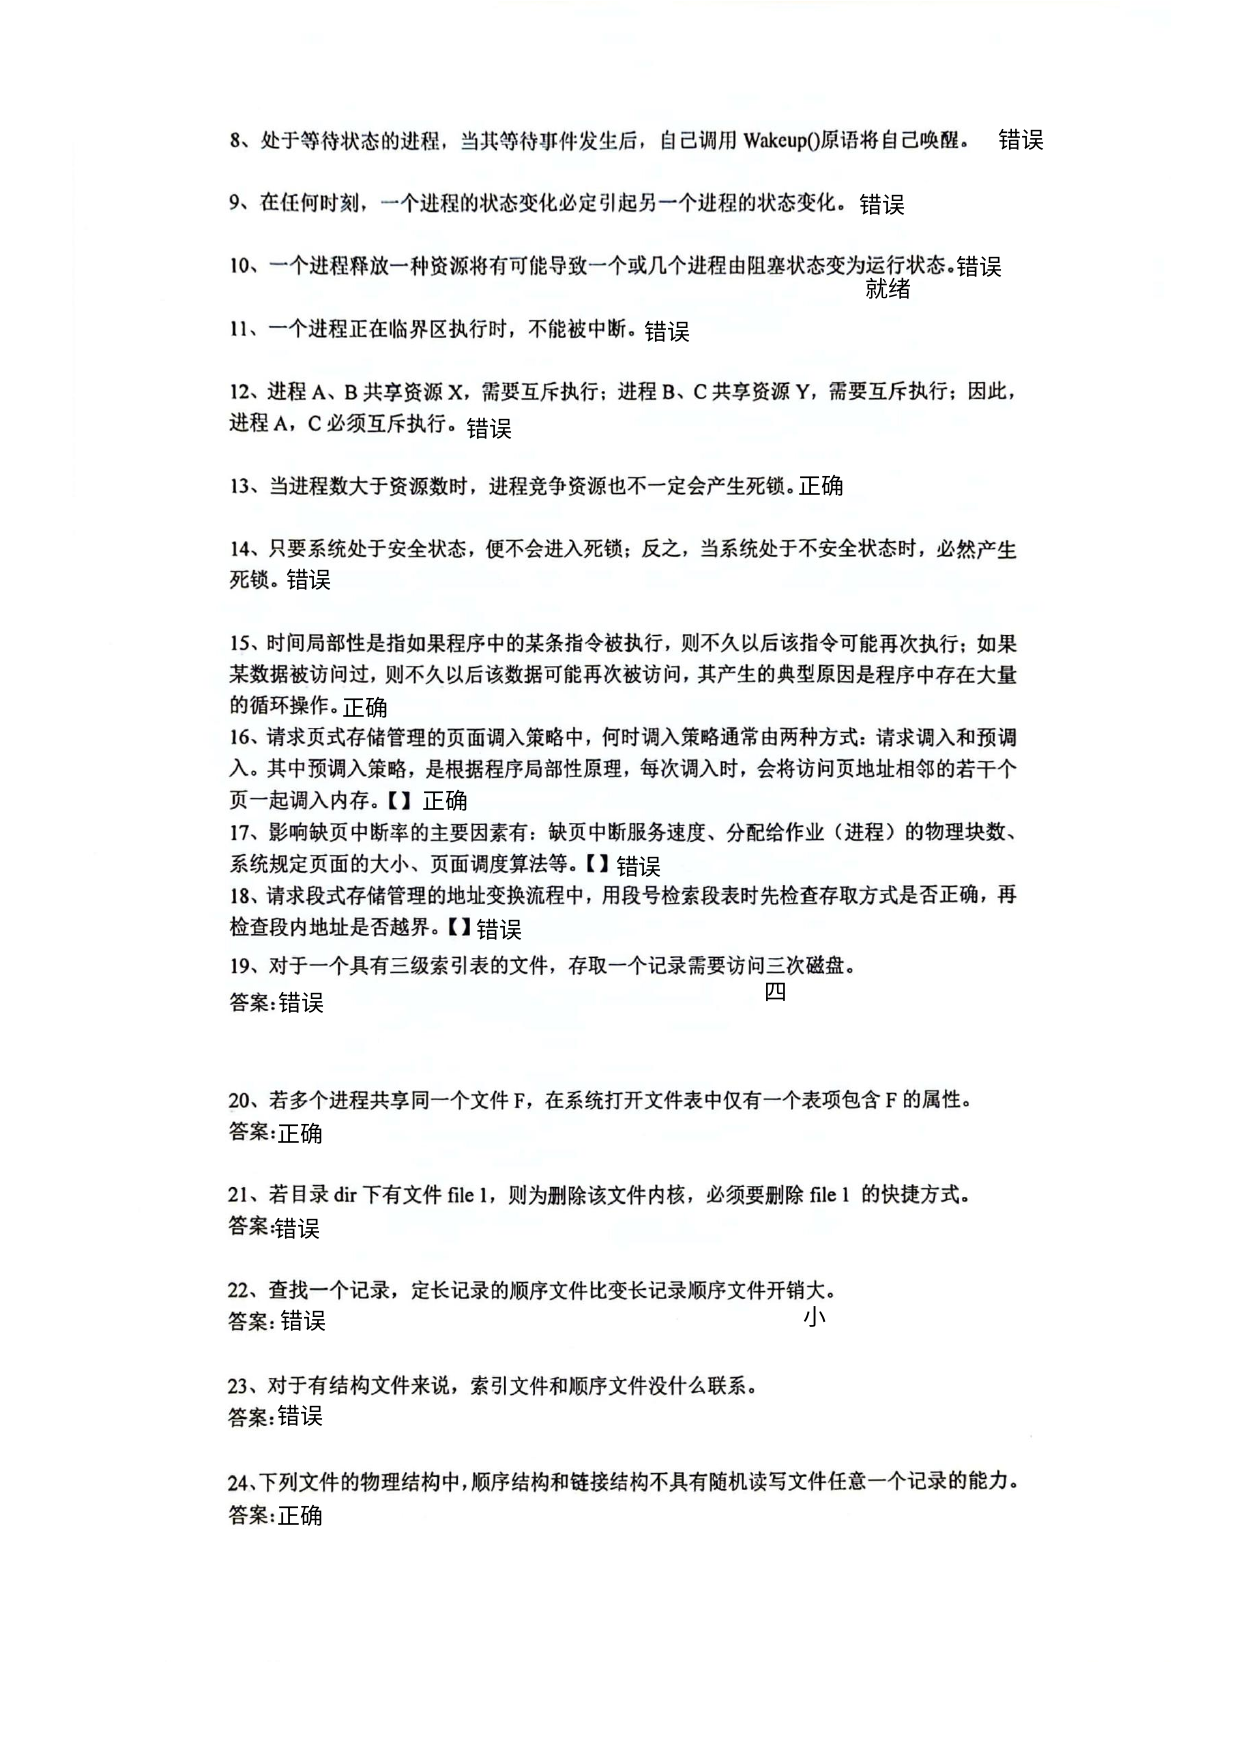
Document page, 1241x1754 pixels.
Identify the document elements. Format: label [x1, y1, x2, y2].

picture [72, 1, 1171, 1662]
